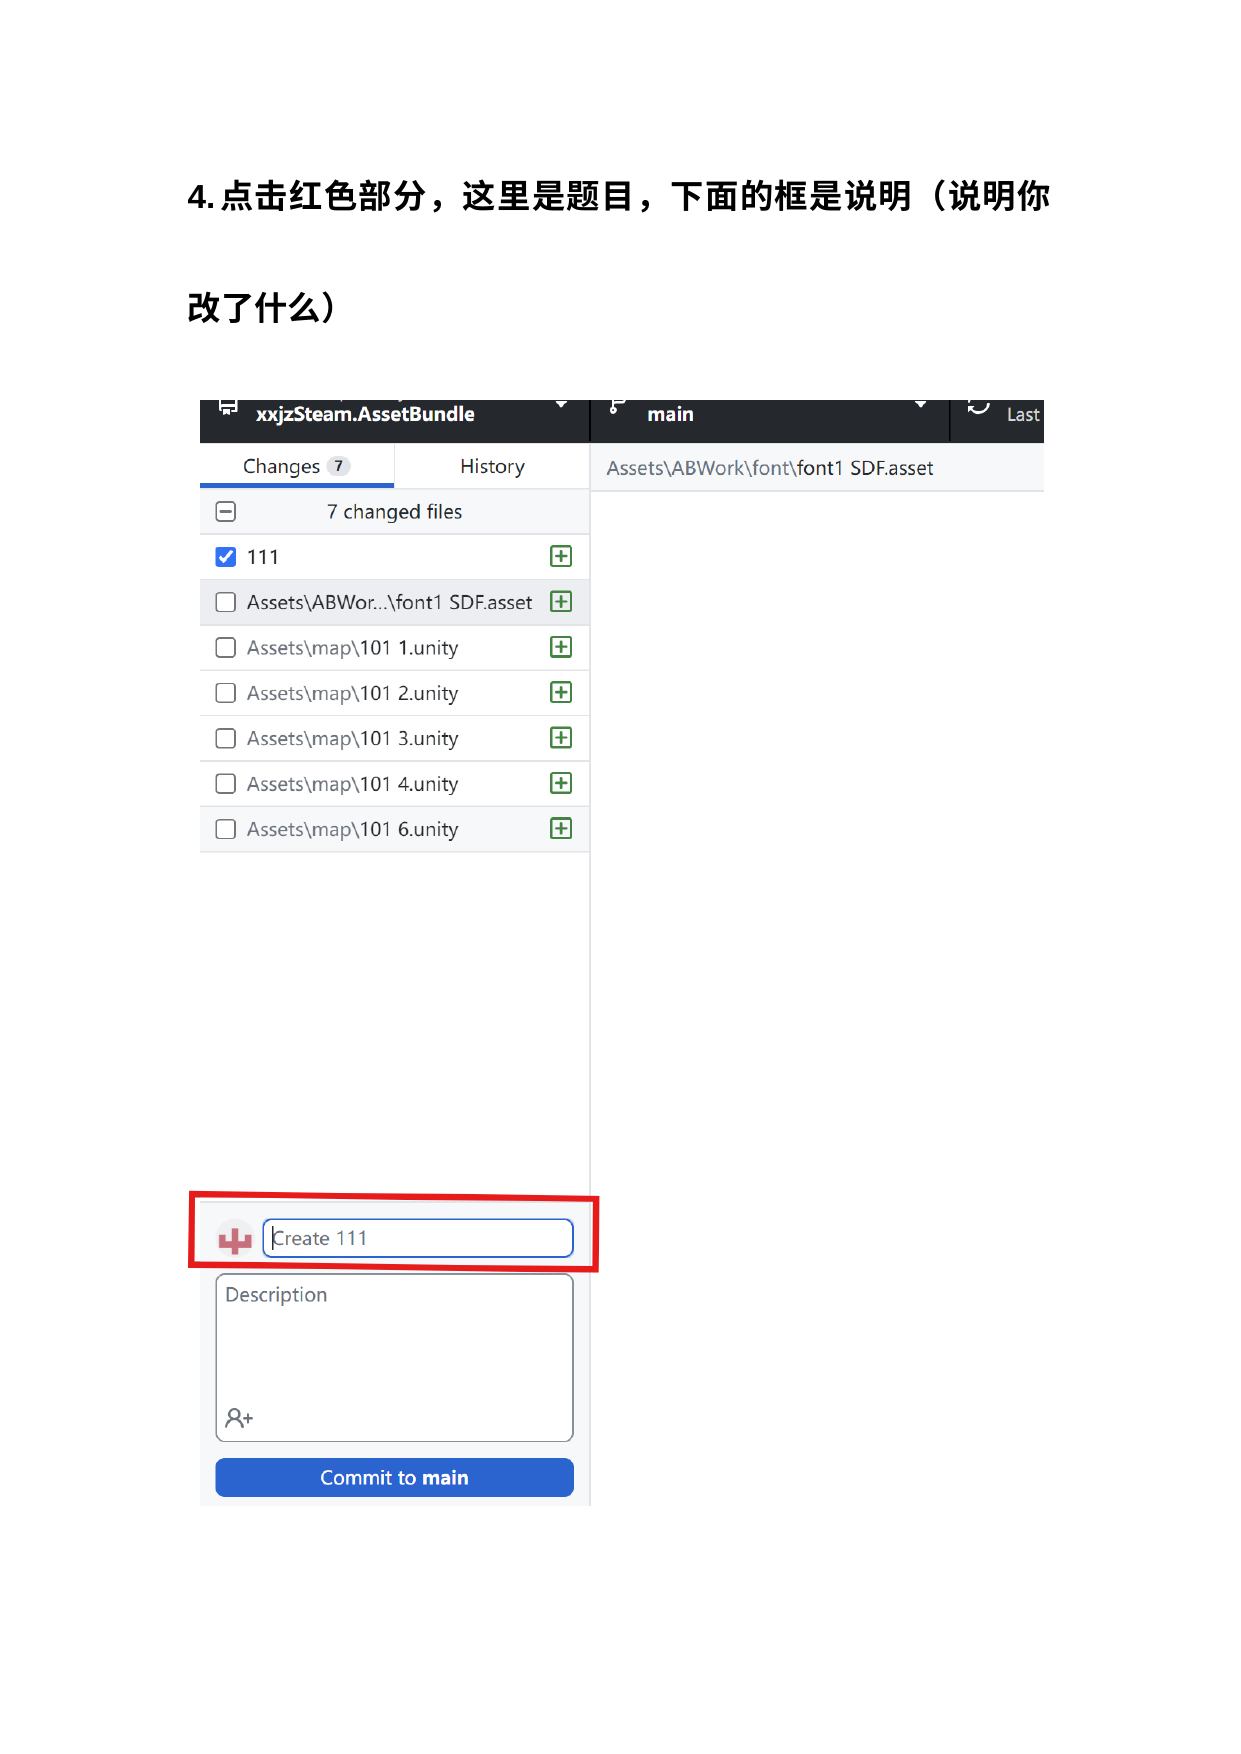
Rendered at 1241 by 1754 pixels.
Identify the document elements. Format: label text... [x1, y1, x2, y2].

picture [187, 400, 1044, 1506]
subtitle 点击红色部分，这里是题目，下面的框是说明（说明你改了什么） [187, 162, 1053, 339]
